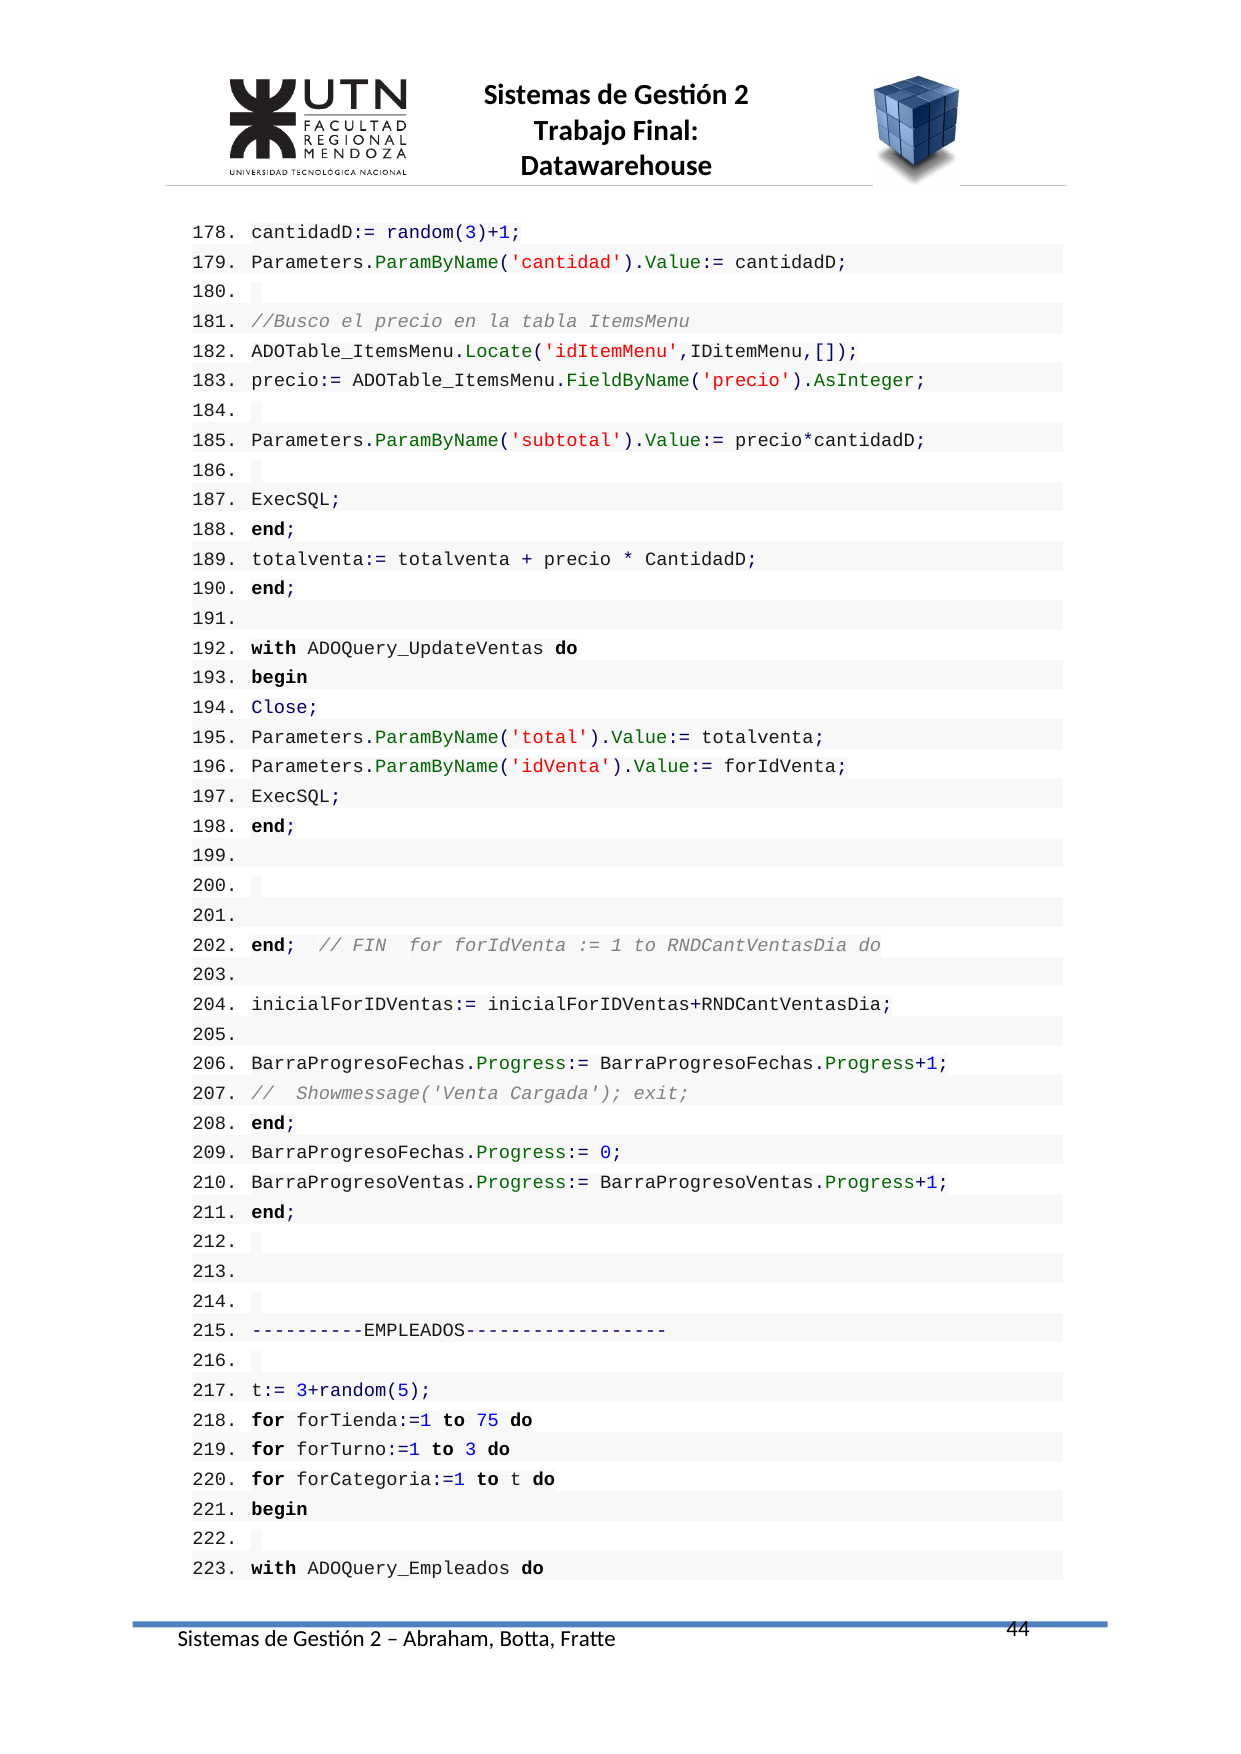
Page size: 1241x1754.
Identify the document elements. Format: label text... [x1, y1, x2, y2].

list ExecSQL; [192, 778, 1063, 808]
list Parameters.ParamByName('cantidad').Value:= cantidadD; [192, 244, 1063, 274]
list ----------EMPLEADOS------------------ [192, 1313, 1063, 1342]
list ExecSQL; [192, 482, 1063, 511]
list begin [192, 660, 1063, 689]
list end; // FIN for forIdVenta := 1 to RNDCantVentasDia do [192, 927, 1063, 957]
list totalventa:= totalventa + precio * CantidadD; [192, 541, 1063, 571]
list inicialForIDVentas:= inicialForIDVentas+RNDCantVentasDia; [192, 986, 1063, 1016]
list BarraProgresoFechas.Progress:= 0; [192, 1135, 1063, 1164]
list with ADOQuery_Empleados do [192, 1550, 1063, 1580]
list end; [192, 1194, 1063, 1224]
list for forCategoria:=1 to t do [192, 1461, 1063, 1491]
list ADOTable_ItemsMenu.Locate('idItemMenu',IDitemMenu,[]); [192, 333, 1063, 363]
list Close; [192, 689, 1063, 719]
list //Busco el precio en la tabla ItemsMenu [192, 303, 1063, 333]
list end; [192, 1105, 1063, 1135]
list Parameters.ParamByName('idVenta').Value:= forIdVenta; [192, 749, 1063, 778]
list BarraProgresoVentas.Progress:= BarraProgresoVentas.Progress+1; [192, 1164, 1063, 1194]
list for forTurno:=1 to 3 do [192, 1432, 1063, 1461]
list BarraProgresoFechas.Progress:= BarraProgresoFechas.Progress+1; [192, 1046, 1063, 1075]
list with ADOQuery_UpdateVentas do [192, 630, 1063, 660]
list cantidadD:= random(3)+1; [192, 214, 1063, 244]
picture [223, 77, 409, 182]
picture [872, 73, 960, 186]
list Parameters.ParamByName('total').Value:= totalventa; [192, 719, 1063, 749]
list end; [192, 511, 1063, 541]
list // Showmessage('Venta Cargada'); exit; [192, 1075, 1063, 1105]
list for forTienda:=1 to 75 do [192, 1402, 1063, 1432]
list end; [192, 808, 1063, 838]
list Parameters.ParamByName('subtotal').Value:= precio*cantidadD; [192, 422, 1063, 452]
list t:= 3+random(5); [192, 1372, 1063, 1402]
list begin [192, 1491, 1063, 1521]
list end; [192, 571, 1063, 600]
list precio:= ADOTable_ItemsMenu.FieldByName('precio').AsInteger; [192, 363, 1063, 392]
